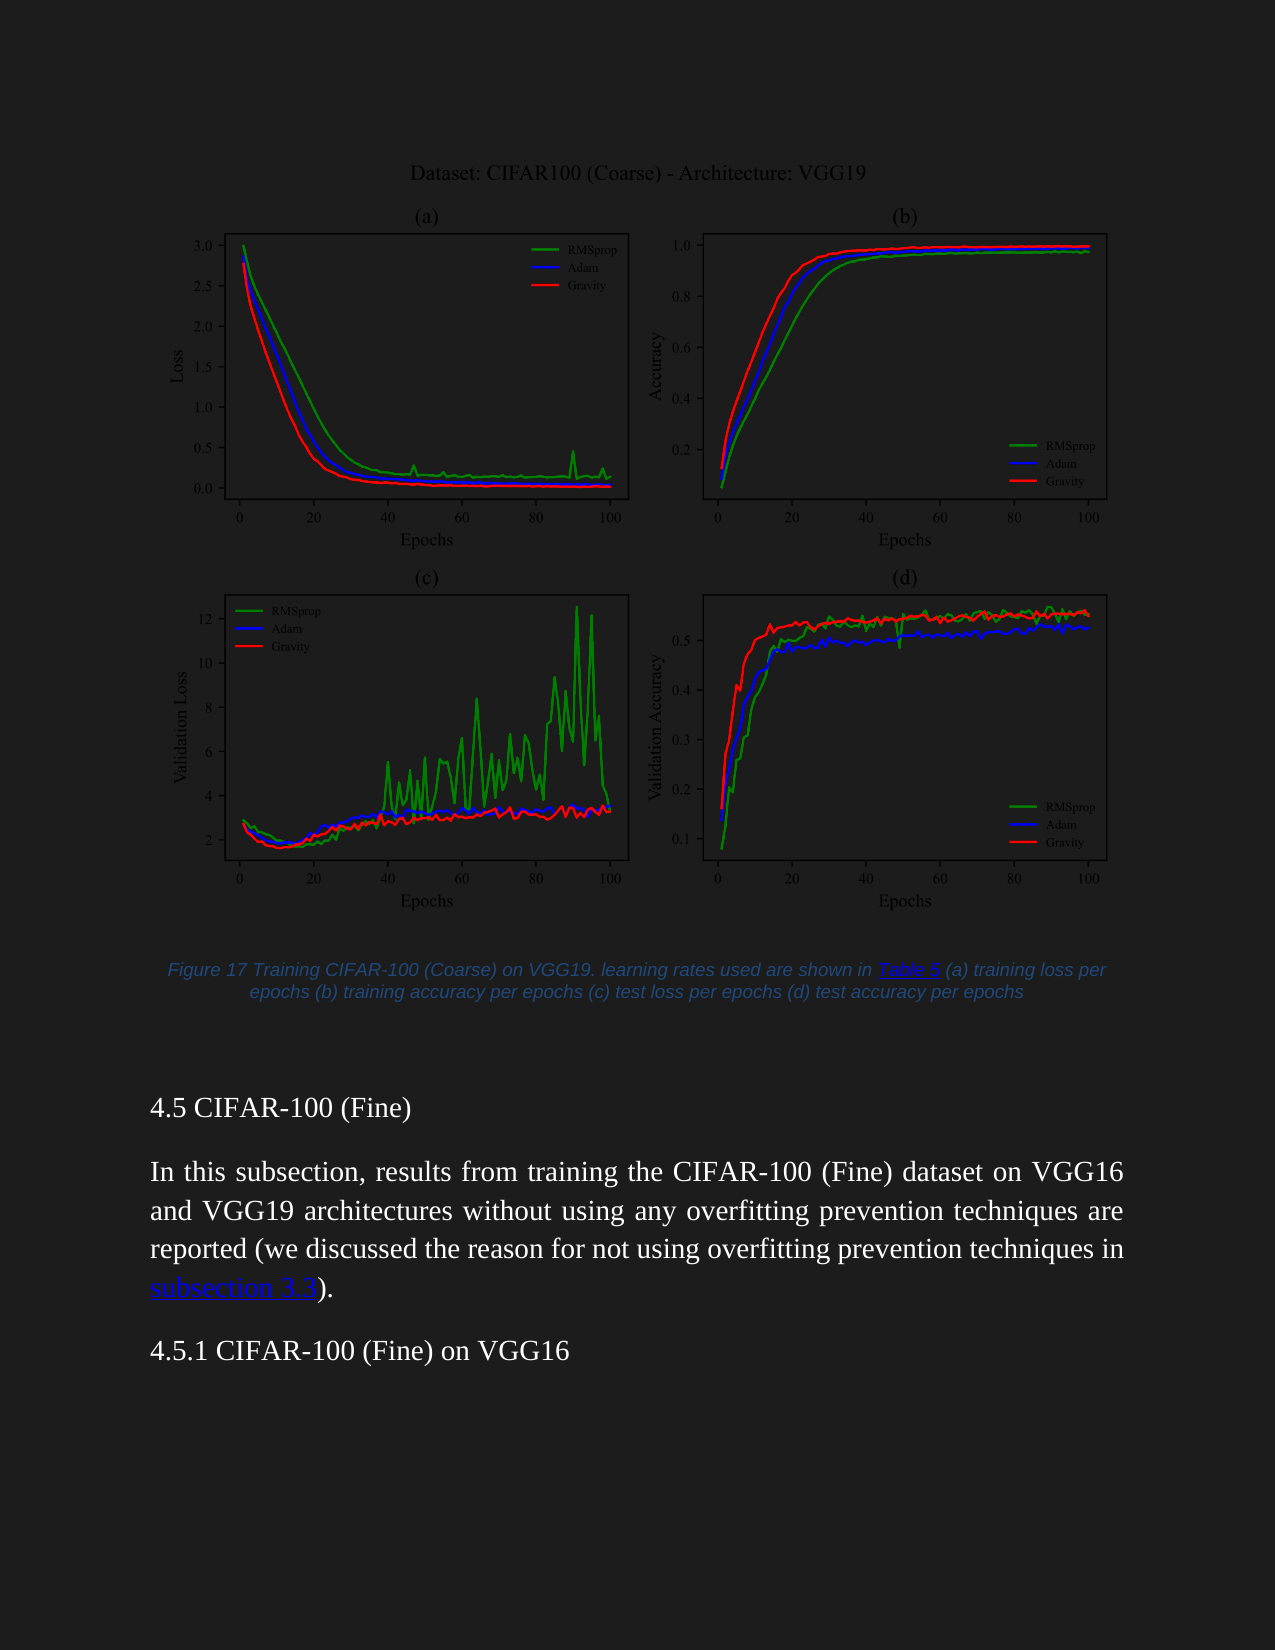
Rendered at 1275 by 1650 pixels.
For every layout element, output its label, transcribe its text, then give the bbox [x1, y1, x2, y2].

subtitle 4.5.1 CIFAR-100 (Fine) on VGG16 [150, 1333, 1125, 1367]
text Figure 17 Training CIFAR-100 (Coarse) on VGG19. learning rates used are shown in Table 5 (a) training loss per epochs (b) training accuracy per epochs (c) test loss per epochs (d) test accuracy per epochs [150, 959, 1125, 1002]
subtitle 4.5 CIFAR-100 (Fine) [150, 1091, 1125, 1124]
picture [150, 150, 1125, 930]
text In this subsection, results from training the CIFAR-100 (Fine) dataset on VGG16 and VGG19 architectures without using any overfitting prevention techniques are reported (we discussed the reason for not using overfitting prevention techniques in subsection 3.3). [150, 1154, 1125, 1303]
